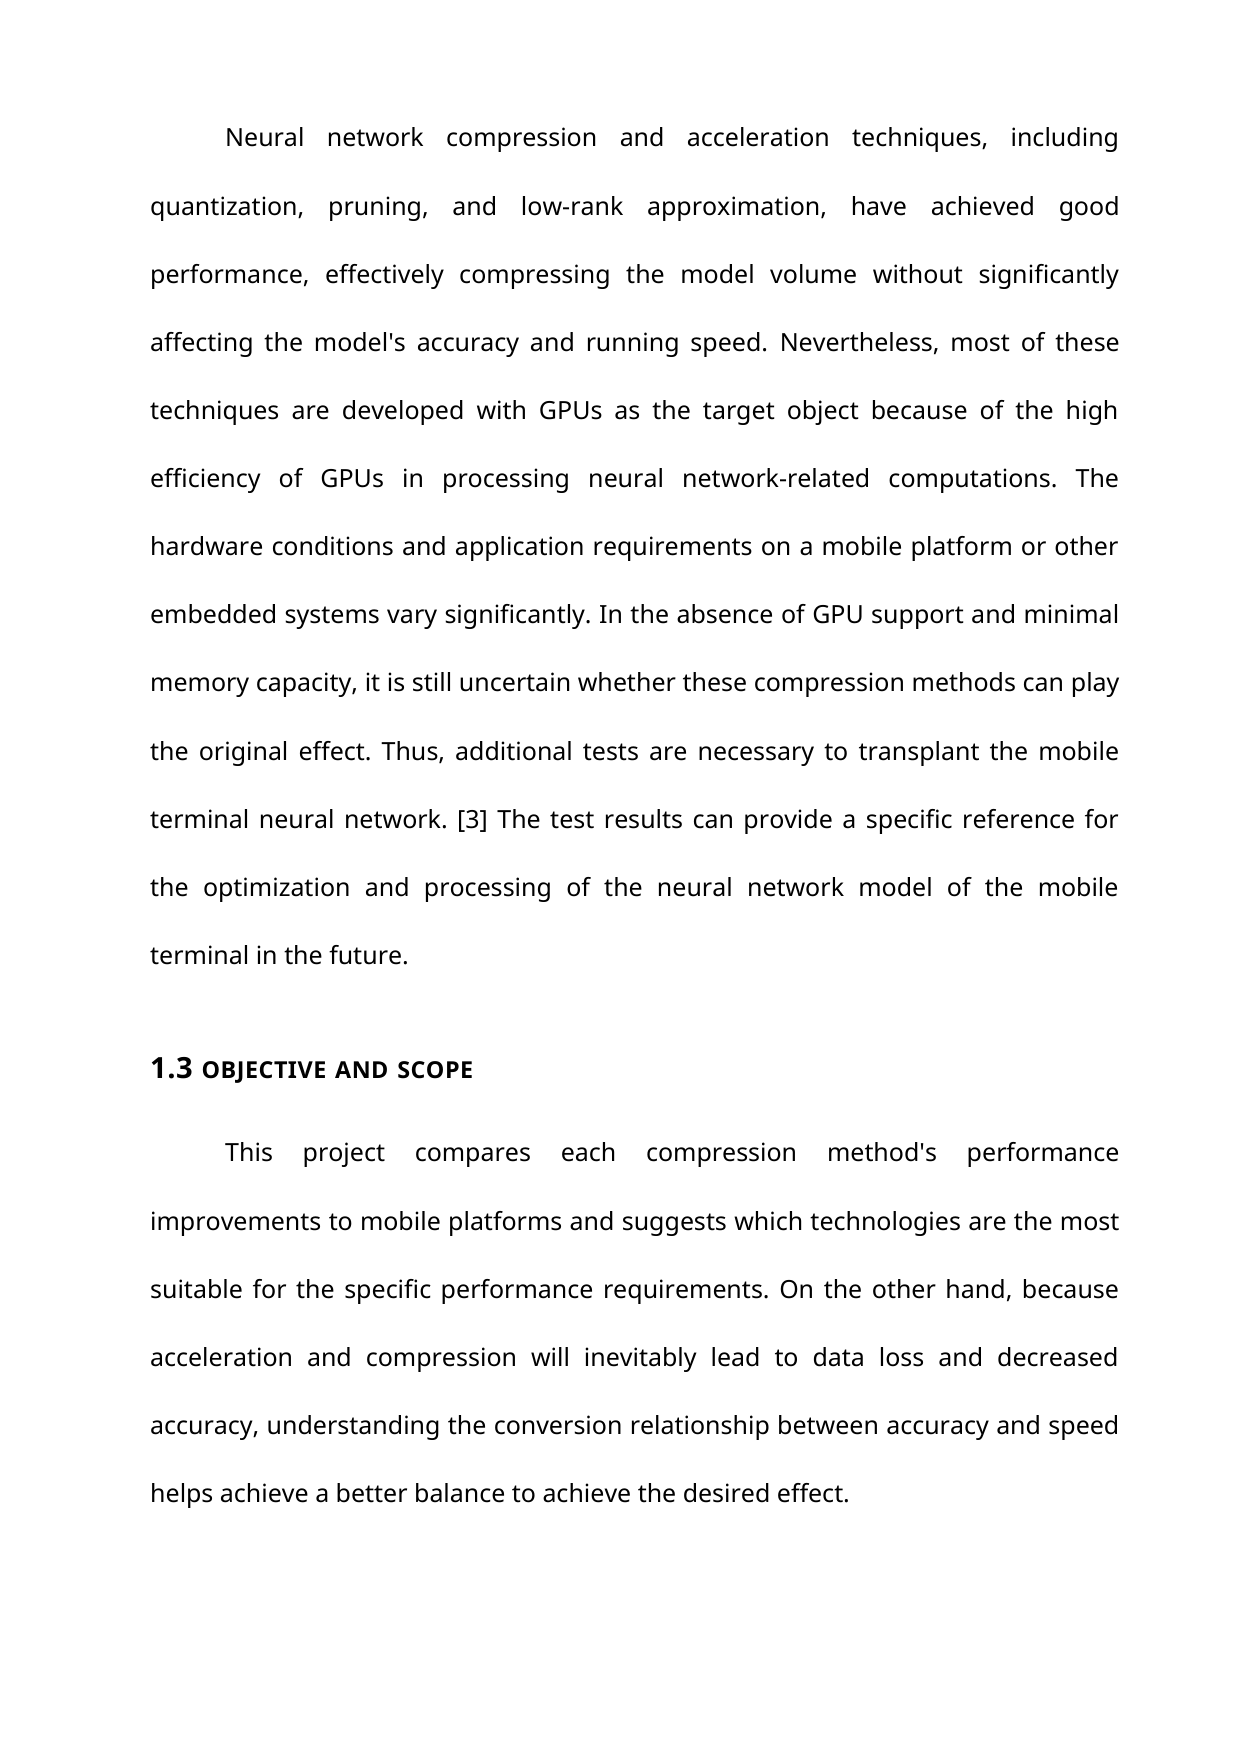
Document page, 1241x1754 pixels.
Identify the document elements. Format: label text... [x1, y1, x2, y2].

text This project compares each compression method's performance improvements to mobile platforms and suggests which technologies are the most suitable for the specific performance requirements. On the other hand, because acceleration and compression will inevitably lead to data loss and decreased accuracy, understanding the conversion relationship between accuracy and speed helps achieve a better balance to achieve the desired effect. [150, 1135, 1120, 1510]
text Neural network compression and acceleration techniques, including quantization, pruning, and low-rank approximation, have achieved good performance, effectively compressing the model volume without significantly affecting the model's accuracy and running speed. Nevertheless, most of these techniques are developed with GPUs as the target object because of the high efficiency of GPUs in processing neural network-related computations. The hardware conditions and application requirements on a mobile platform or other embedded systems vary significantly. In the absence of GPU support and minimal memory capacity, it is still uncertain whether these compression methods can play the original effect. Thus, additional tests are necessary to transplant the mobile terminal neural network. [3] The test results can provide a specific reference for the optimization and processing of the neural network model of the mobile terminal in the future. [150, 120, 1120, 972]
text 1.3 objective and scope [150, 1047, 1120, 1087]
